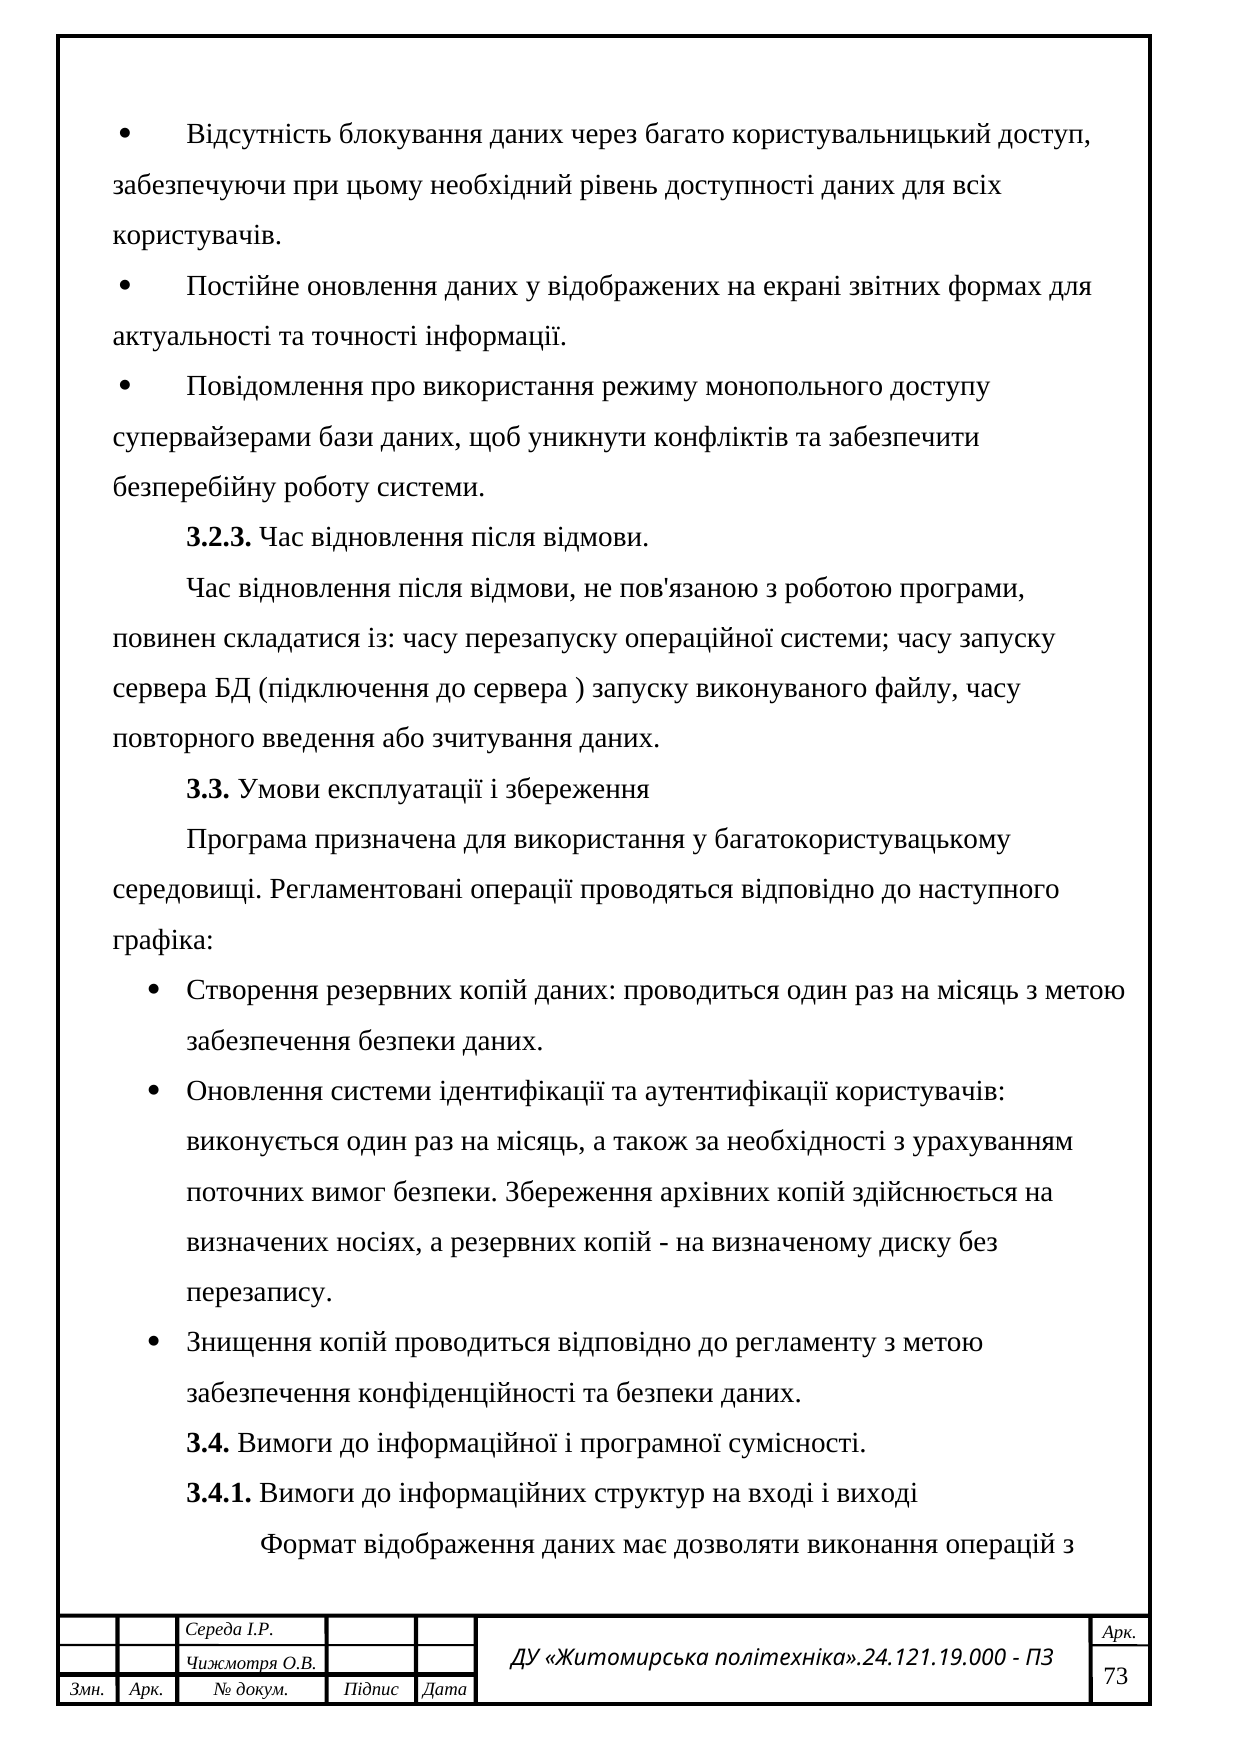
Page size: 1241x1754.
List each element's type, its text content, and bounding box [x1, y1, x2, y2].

text Формат відображення даних має дозволяти виконання операцій з [186, 1526, 1128, 1559]
list Відсутність блокування даних через багато користувальницький доступ, забезпечуючи при цьому необхідний рівень доступності даних для всіх користувачів. [112, 117, 1128, 251]
text повторного введення або зчитування даних. [112, 721, 1128, 754]
text повинен складатися із: часу перезапуску операційної системи; часу запуску [112, 620, 1128, 653]
text 3.4.1. Вимоги до інформаційних структур на вході і виході [112, 1476, 1128, 1509]
text сервера БД (підключення до сервера ) запуску виконуваного файлу, часу [112, 670, 1128, 704]
text 3.2.3. Час відновлення після відмови. [112, 519, 1128, 553]
list Оновлення системи ідентифікації та аутентифікації користувачів: виконується один раз на місяць, а також за необхідності з урахуванням поточних вимог безпеки. Збереження архівних копій здійснюється на визначених носіях, а резервних копій - на визначеному диску без перезапису. [148, 1073, 1128, 1308]
text Програма призначена для використання у багатокористувацькому середовищі. Регламентовані операції проводяться відповідно до наступного графіка: [112, 821, 1128, 955]
text 3.3. Умови експлуатації і збереження [112, 771, 1128, 804]
list Знищення копій проводиться відповідно до регламенту з метою забезпечення конфіденційності та безпеки даних. [148, 1324, 1128, 1408]
text Час відновлення після відмови, не пов'язаною з роботою програми, [112, 570, 1128, 603]
list Постійне оновлення даних у відображених на екрані звітних формах для актуальності та точності інформації. [112, 268, 1128, 352]
text 3.4. Вимоги до інформаційної і програмної сумісності. [112, 1425, 1128, 1459]
list Повідомлення про використання режиму монопольного доступу супервайзерами бази даних, щоб уникнути конфліктів та забезпечити безперебійну роботу системи. [112, 368, 1128, 503]
list Створення резервних копій даних: проводиться один раз на місяць з метою забезпечення безпеки даних. [148, 972, 1128, 1056]
